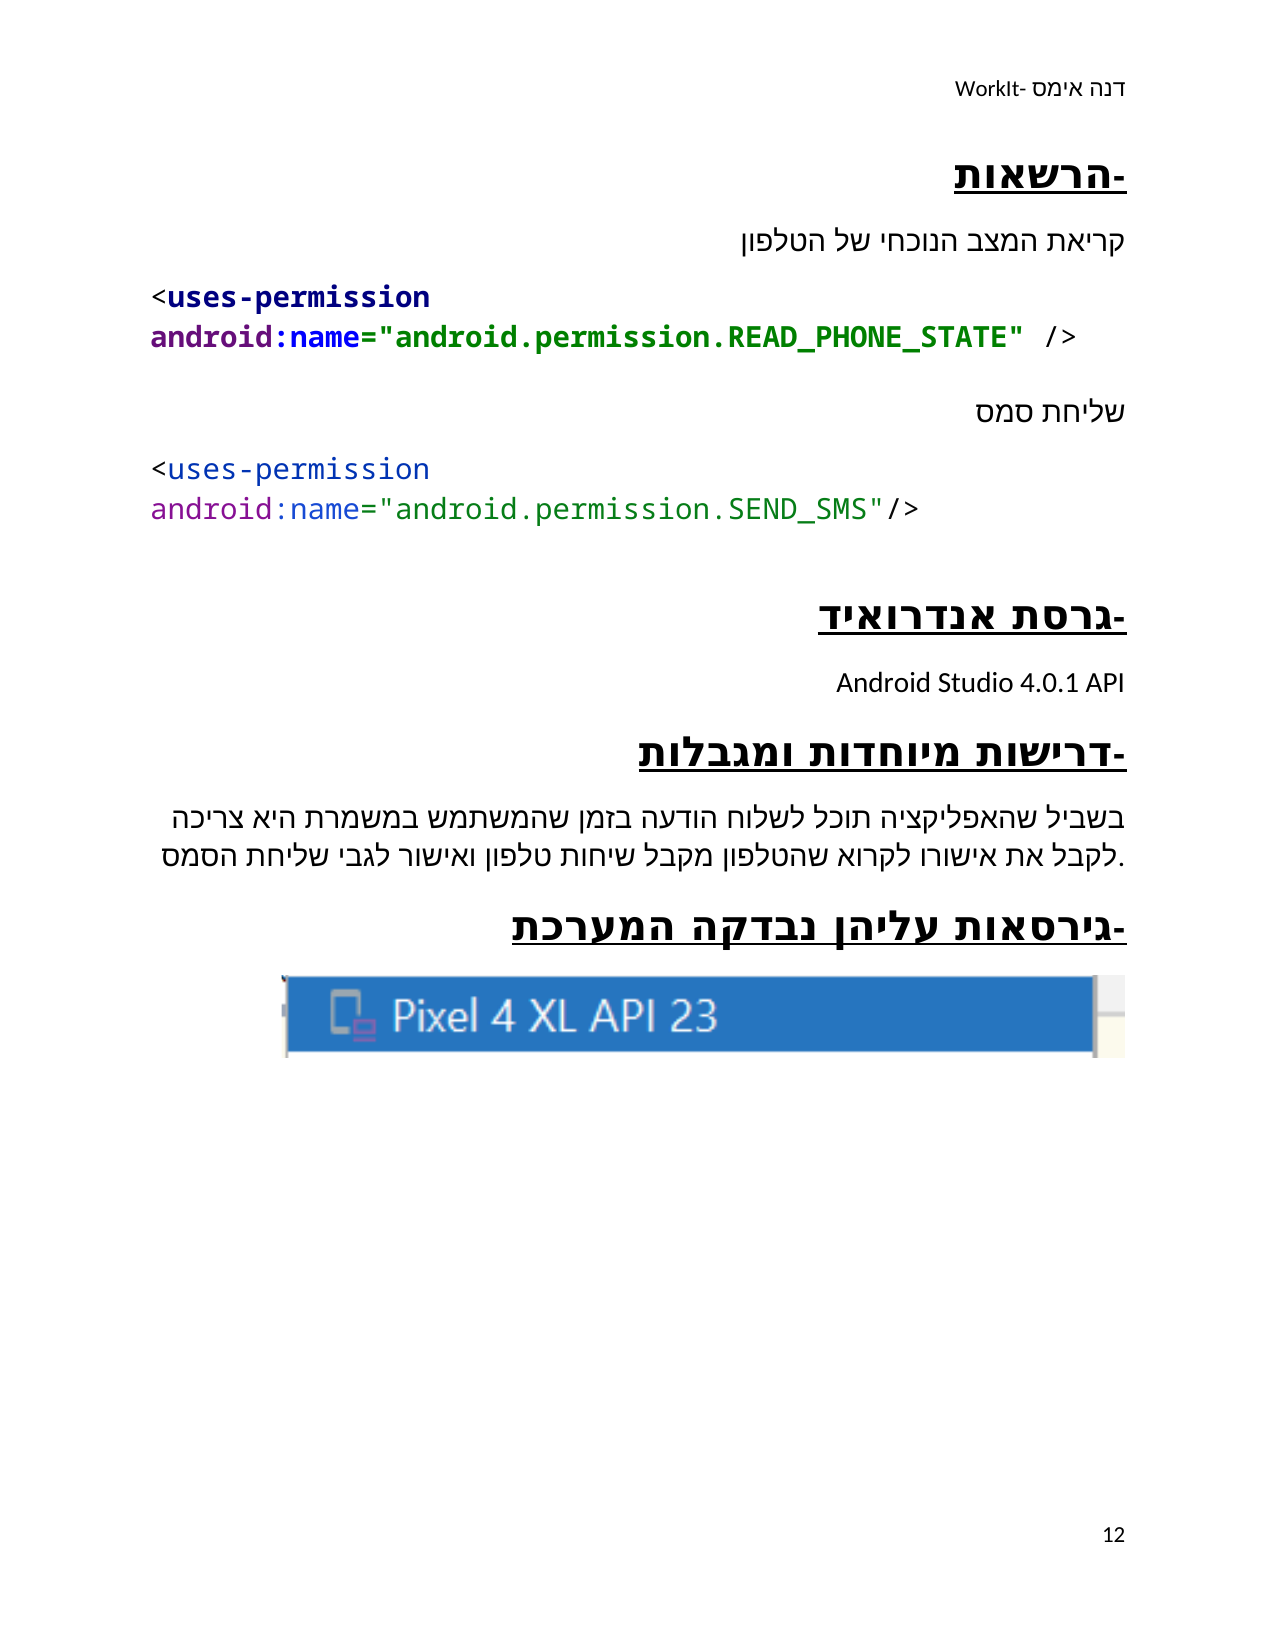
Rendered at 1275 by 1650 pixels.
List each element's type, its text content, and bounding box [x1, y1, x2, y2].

text <uses-permission android:name="android.permission.READ_PHONE_STATE" /> [150, 276, 1125, 356]
subtitle הרשאות- [150, 150, 1125, 198]
subtitle גירסאות עליהן נבדקה המערכת- [150, 901, 1125, 950]
subtitle דרישות מיוחדות ומגבלות- [150, 728, 1125, 777]
text Android Studio 4.0.1 API [150, 664, 1125, 700]
text בשביל שהאפליקציה תוכל לשלוח הודעה בזמן שהמשתמש במשמרת היא צריכה לקבל את אישורו לקרוא שהטלפון מקבל שיחות טלפון ואישור לגבי שליחת הסמס. [150, 802, 1125, 873]
subtitle גרסת אנדרואיד- [150, 591, 1125, 639]
text שליחת סמס [150, 395, 1125, 429]
text קריאת המצב הנוכחי של הטלפון [150, 223, 1125, 257]
picture [281, 975, 1125, 1058]
text <uses-permission android:name="android.permission.SEND_SMS"/> [150, 448, 1125, 528]
